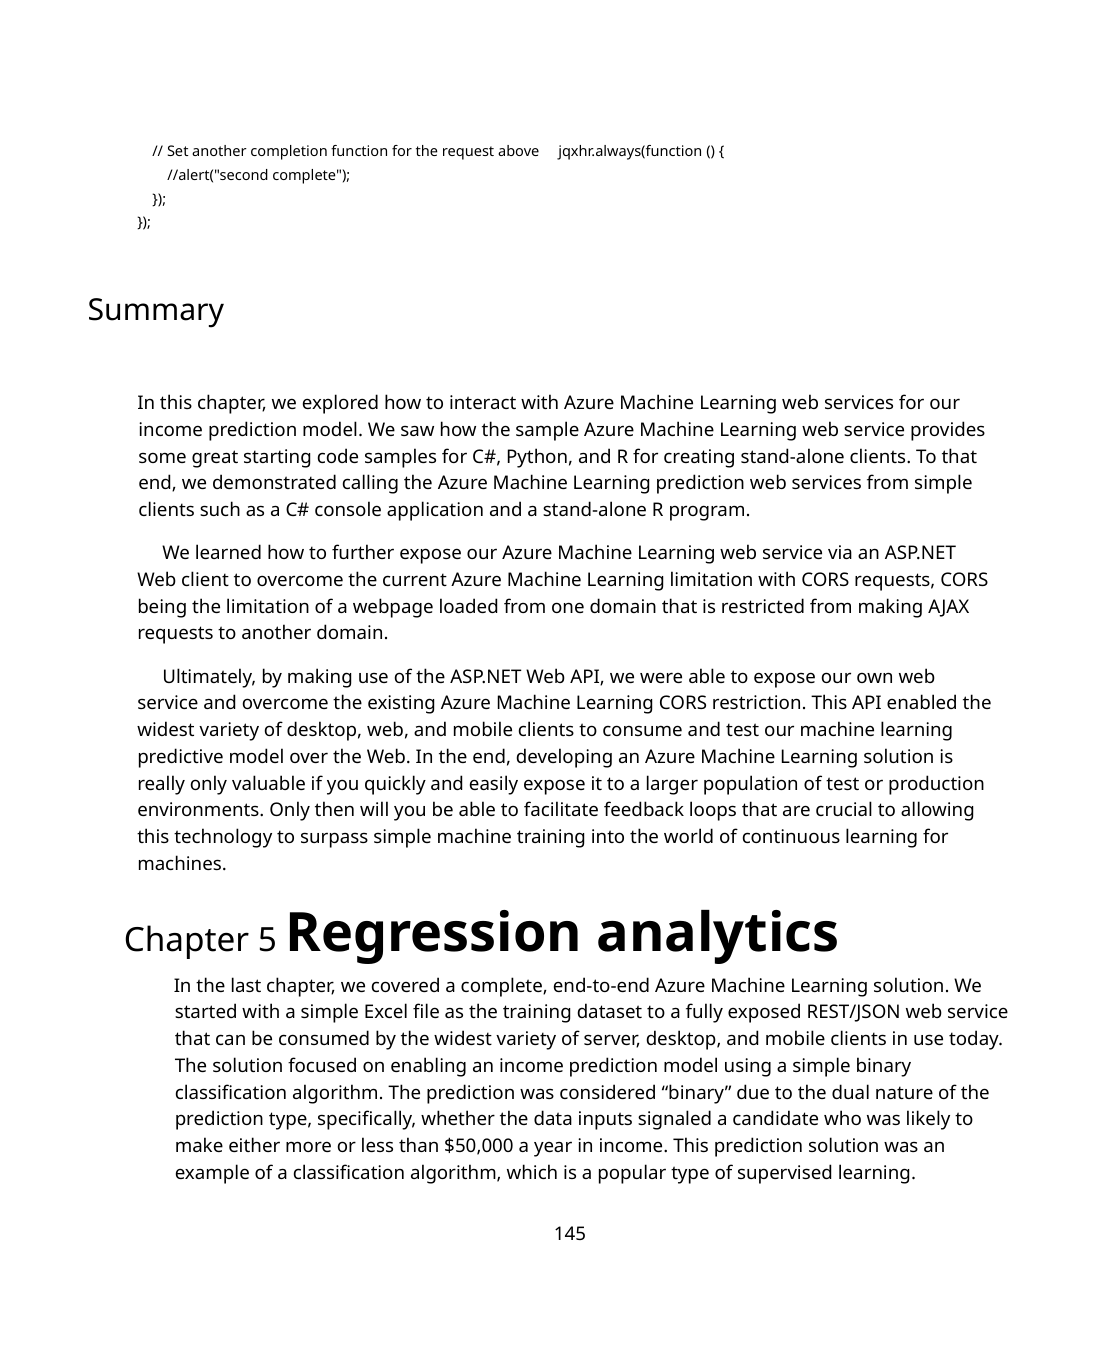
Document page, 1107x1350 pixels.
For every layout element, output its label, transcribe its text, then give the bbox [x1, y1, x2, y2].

text Ultimately, by making use of the ASP.NET Web API, we were able to expose our own web service and overcome the existing Azure Machine Learning CORS restriction. This API enabled the widest variety of desktop, web, and mobile clients to consume and test our machine learning predictive model over the Web. In the end, developing an Azure Machine Learning solution is really only valuable if you quickly and easily expose it to a larger population of test or production environments. Only then will you be able to facilitate feedback loops that are crucial to allowing this technology to surpass simple machine training into the world of continuous learning for machines. [137, 663, 996, 876]
text //alert("second complete"); [137, 165, 872, 185]
text In the last chapter, we covered a complete, end-to-end Azure Machine Learning solution. We started with a simple Excel file as the training dataset to a fully exposed REST/JSON web service that can be consumed by the widest variety of server, desktop, and mobile clients in use today. The solution focused on enabling an income prediction model using a simple binary classification algorithm. The prediction was considered “binary” due to the dual nature of the prediction type, specifically, whether the data inputs signaled a candidate who was likely to make either more or less than $50,000 a year in income. This prediction solution was an example of a classification algorithm, which is a popular type of supervised learning. [173, 972, 1019, 1185]
text }); [137, 188, 872, 208]
text // Set another completion function for the request above jqxhr.always(function () { [137, 141, 851, 161]
subtitle Summary [87, 288, 998, 329]
text We learned how to further expose our Azure Machine Learning web service via an ASP.NET Web client to overcome the current Azure Machine Learning limitation with CORS requests, CORS being the limitation of a webpage loaded from one domain that is restricted from making AJAX requests to another domain. [137, 539, 999, 645]
subtitle Chapter 5 Regression analytics [123, 893, 1054, 967]
text }); [137, 212, 872, 232]
text In this chapter, we explored how to interact with Azure Machine Learning web services for our income prediction model. We saw how the sample Azure Machine Learning web service provides some great starting code samples for C#, Python, and R for creating stand-alone clients. To that end, we demonstrated calling the Azure Machine Learning prediction web services from simple clients such as a C# console application and a stand-alone R program. [137, 389, 1008, 522]
